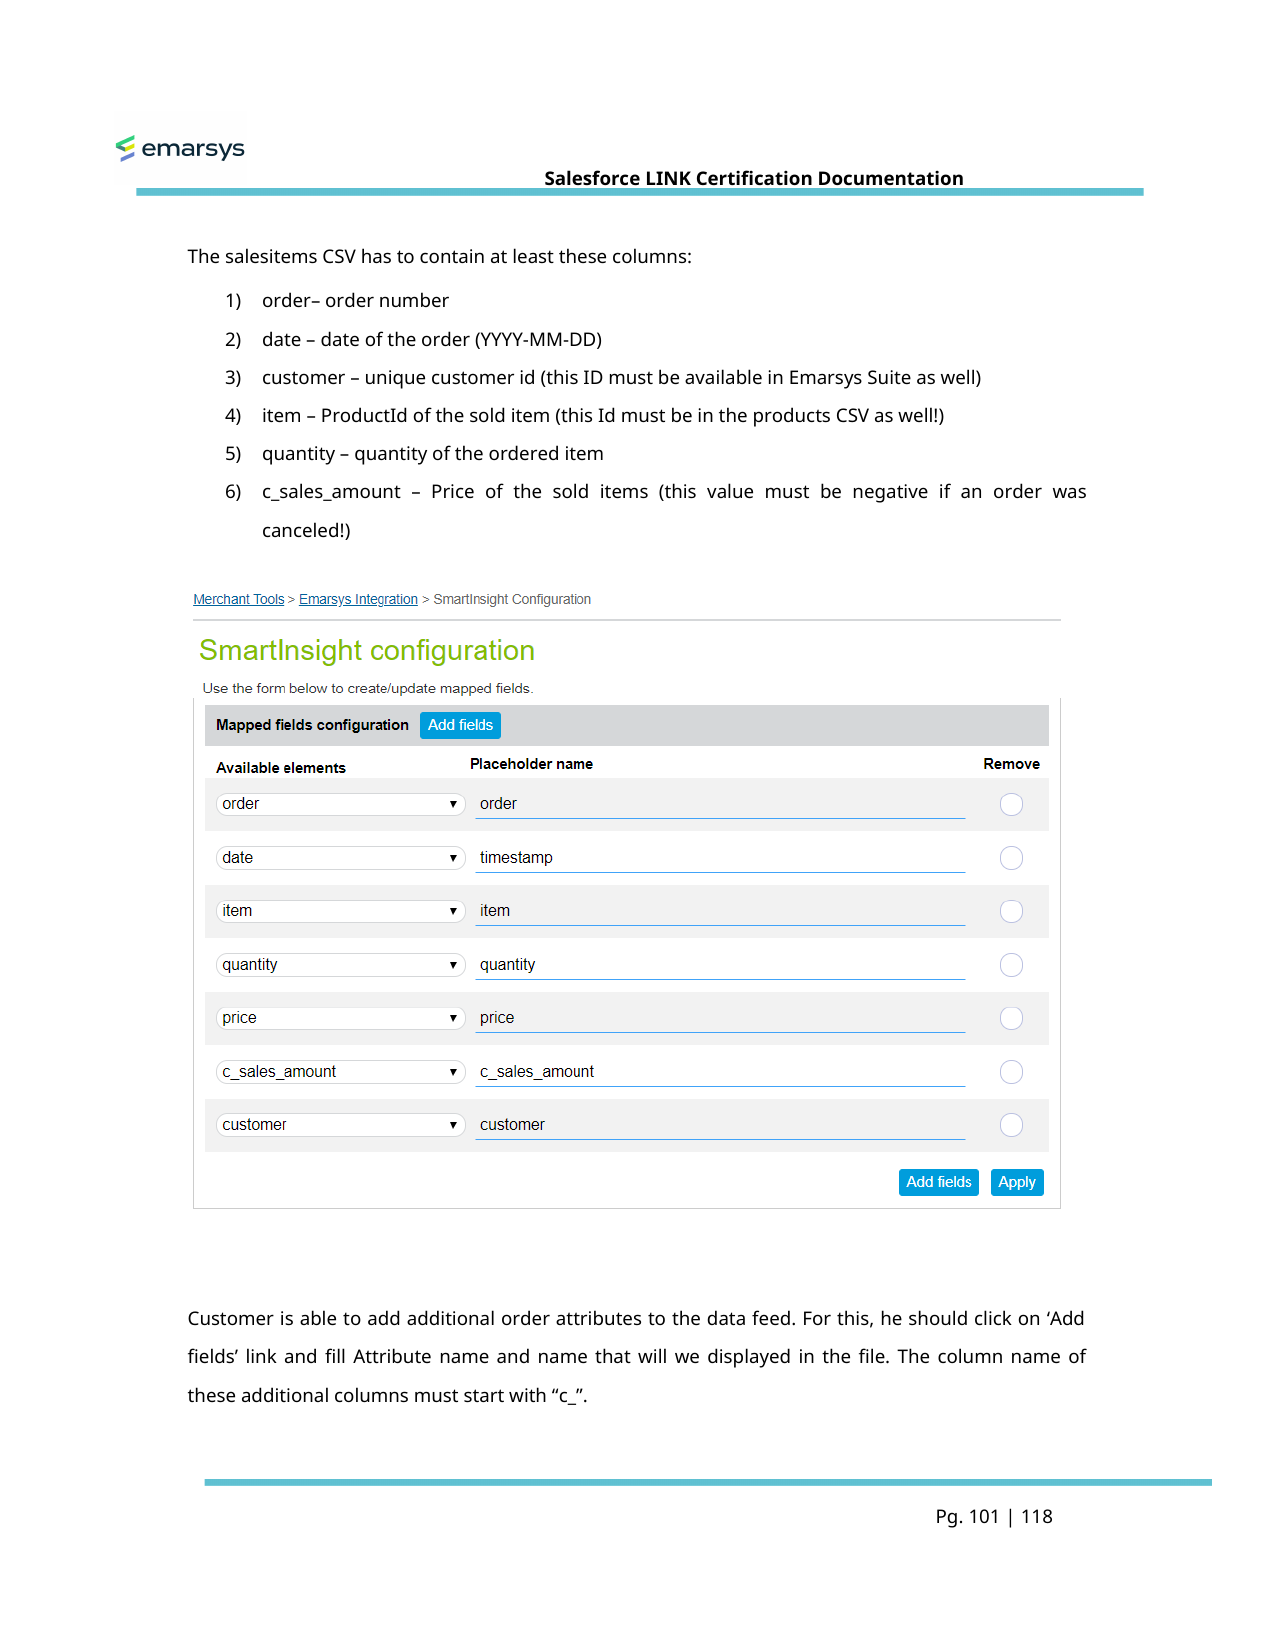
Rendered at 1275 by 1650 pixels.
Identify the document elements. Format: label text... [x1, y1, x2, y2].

list quantity – quantity of the ordered item [225, 441, 1087, 466]
picture [113, 111, 247, 185]
list c_sales_amount – Price of the sold items (this value must be negative if an order was canceled!) [225, 479, 1087, 542]
text Customer is able to add additional order attributes to the data feed. For this, he should click on ‘Add fields’ link and fill Attribute name and name that will we displayed in the file. The column name of these additional columns must start with “c_”. [187, 1306, 1087, 1408]
picture [204, 1479, 1212, 1486]
picture [136, 188, 1144, 196]
list order– order number [225, 288, 1087, 313]
list item – ProductId of the sold item (this Id must be in the products CSV as well!) [225, 402, 1087, 428]
picture [187, 586, 1066, 1218]
text The salesitems CSV has to contain at least these columns: [187, 243, 1087, 269]
list customer – unique customer id (this ID must be available in Emarsys Suite as well) [225, 364, 1087, 389]
list date – date of the order (YYYY-MM-DD) [225, 326, 1087, 351]
